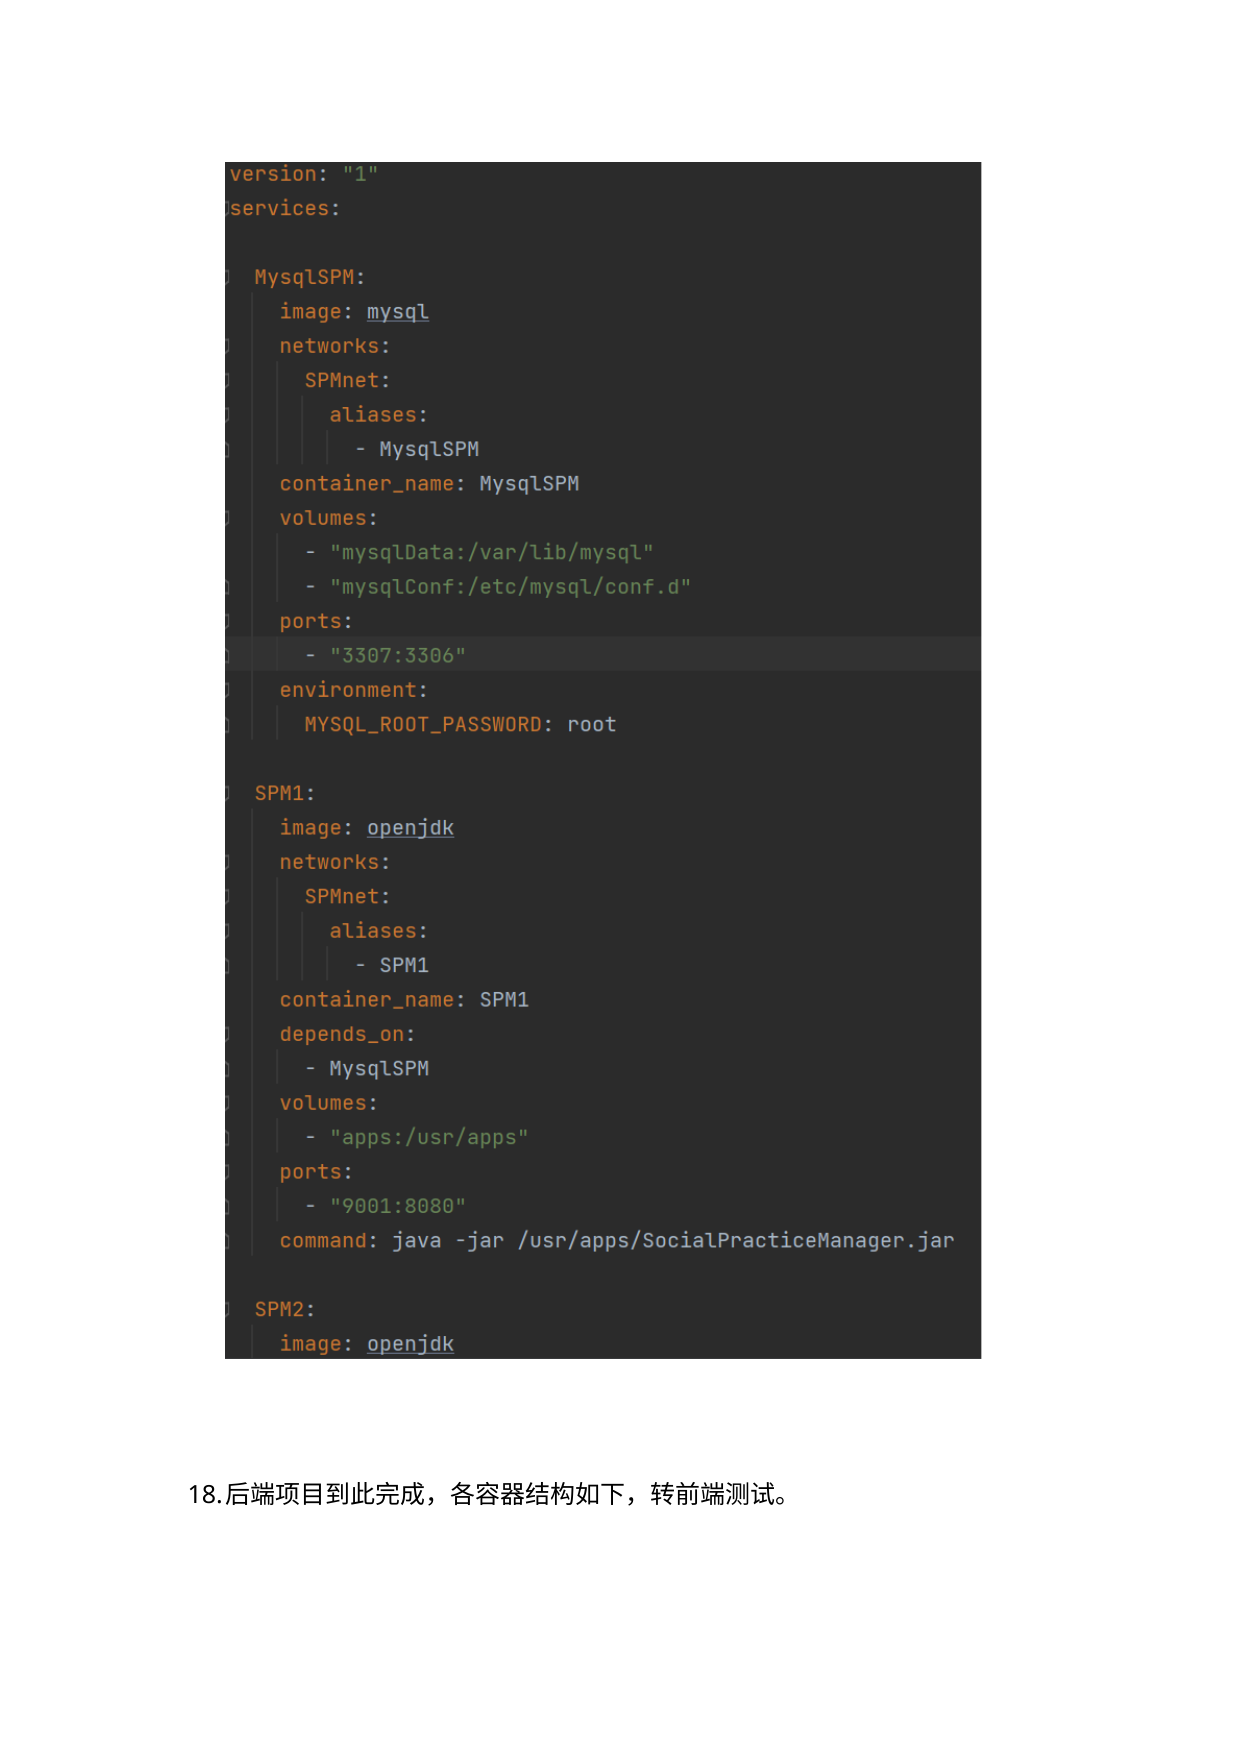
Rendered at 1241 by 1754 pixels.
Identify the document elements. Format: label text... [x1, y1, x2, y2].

list 后端项目到此完成，各容器结构如下，转前端测试。 [187, 1460, 1053, 1525]
picture [225, 162, 982, 1359]
